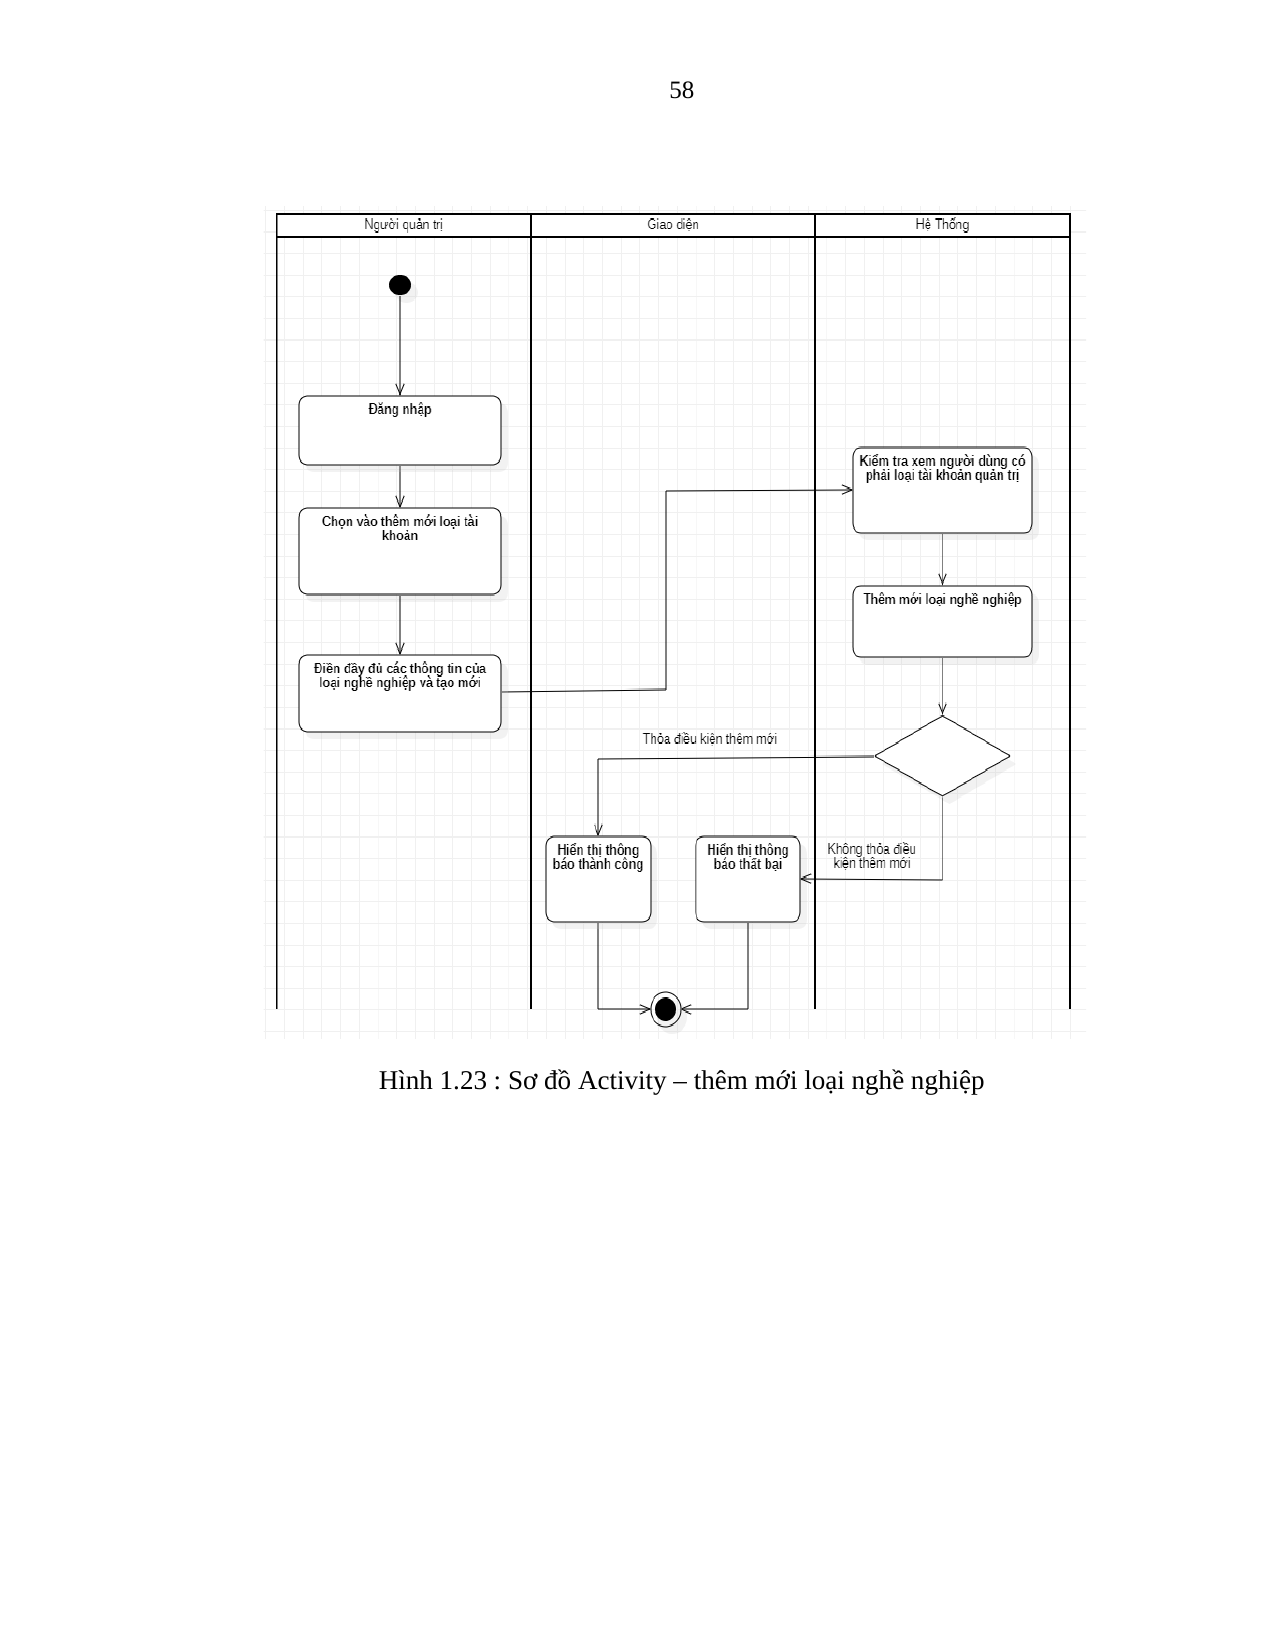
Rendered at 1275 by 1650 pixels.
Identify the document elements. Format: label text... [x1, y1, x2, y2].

picture [263, 206, 1087, 1039]
